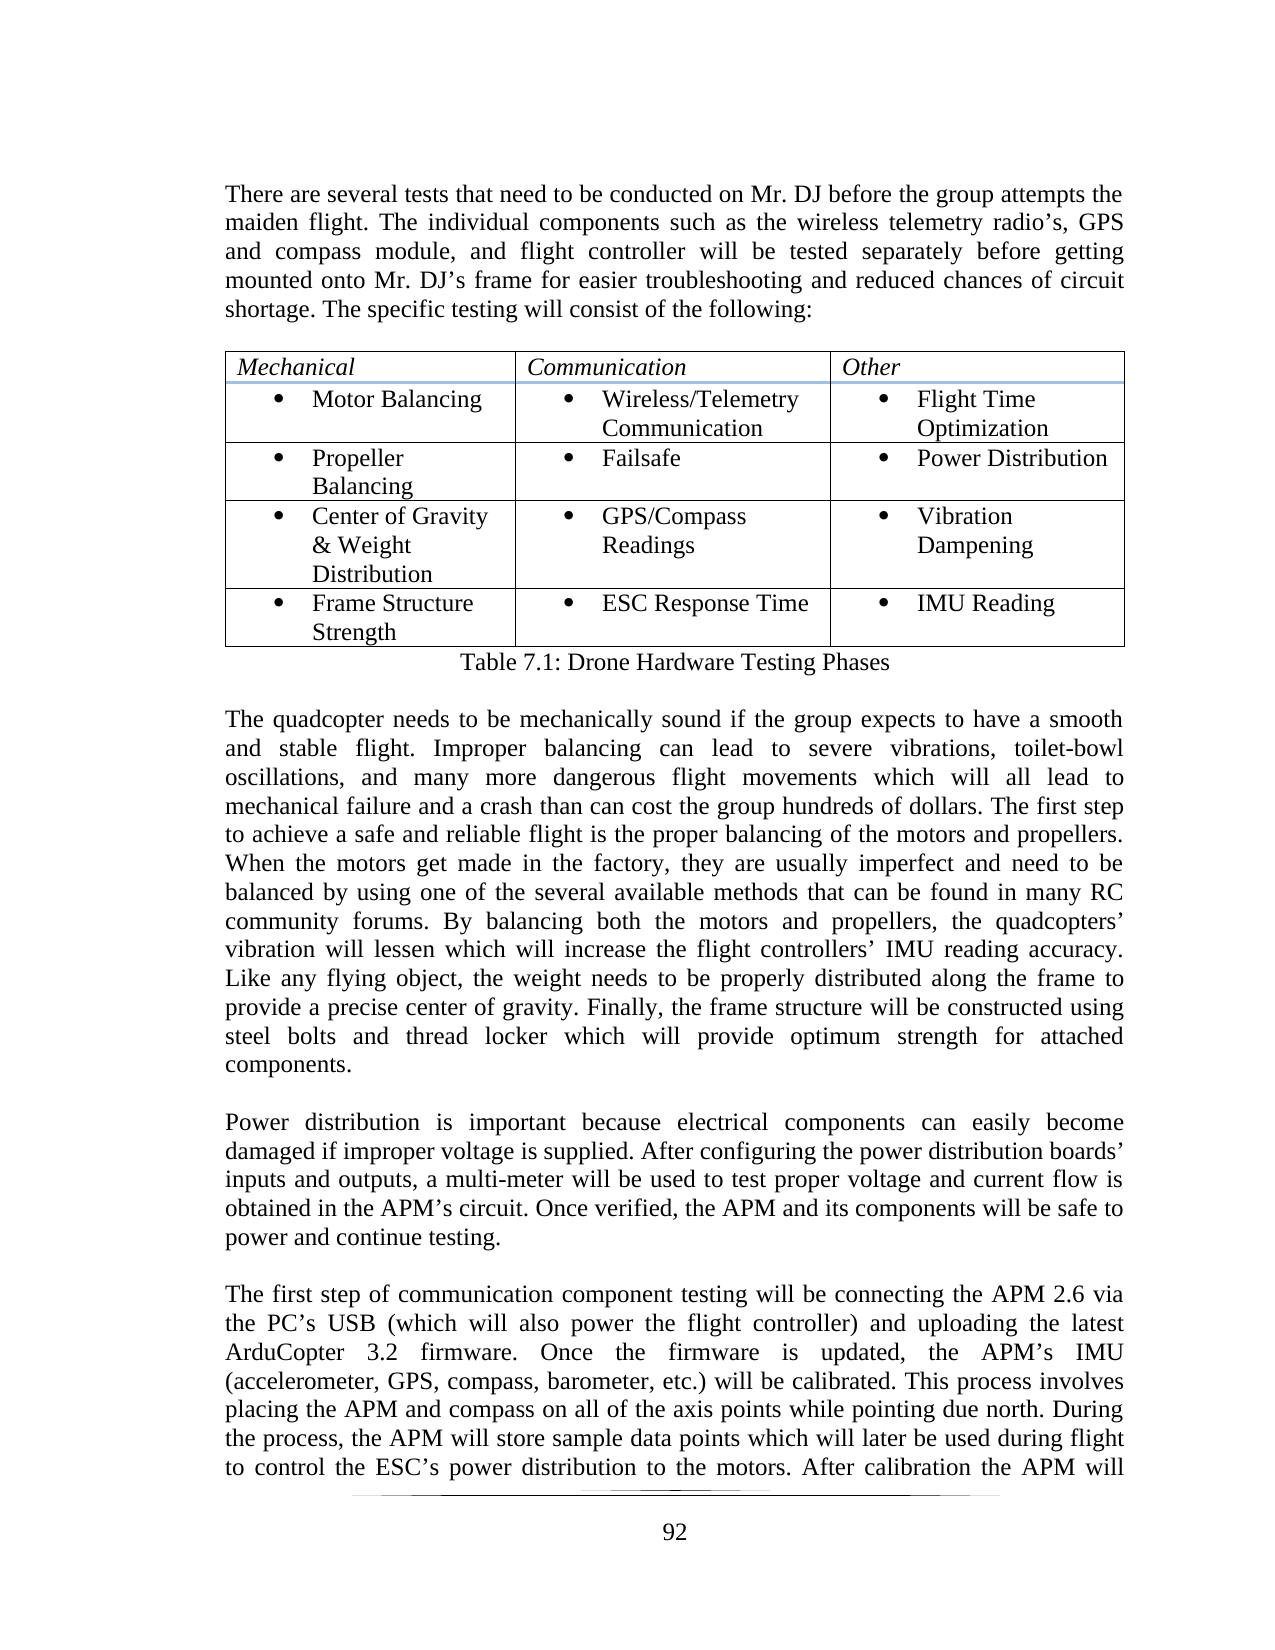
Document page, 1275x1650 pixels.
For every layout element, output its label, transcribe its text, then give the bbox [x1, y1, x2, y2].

table_cell Flight Time Optimization [831, 384, 1124, 442]
table_cell Frame Structure Strength [226, 589, 515, 646]
text Table 7.1: Drone Hardware Testing Phases [225, 647, 1125, 676]
text Power distribution is important because electrical components can easily become damaged if improper voltage is supplied. After configuring the power distribution boards’ inputs and outputs, a multi-meter will be used to test proper voltage and current flow is obtained in the APM’s circuit. Once verified, the APM and its components will be safe to power and continue testing. [225, 1107, 1125, 1251]
table_cell IMU Reading [831, 589, 1124, 646]
table_cell Vibration Dampening [831, 501, 1124, 587]
table_cell Propeller Balancing [226, 443, 515, 500]
text There are several tests that need to be conducted on Mr. DJ before the group attempts the maiden flight. The individual components such as the wireless telemetry radio’s, GPS and compass module, and flight controller will be tested separately before getting mounted onto Mr. DJ’s frame for easier troubleshooting and reduced chances of circuit shortage. The specific testing will consist of the following: [225, 179, 1125, 322]
table_cell Center of Gravity & Weight Distribution [226, 501, 515, 587]
table_cell Failsafe [516, 443, 830, 500]
table_header Mechanical [226, 352, 515, 381]
table_cell ESC Response Time [516, 589, 830, 646]
text The quadcopter needs to be mechanically sound if the group expects to have a smooth and stable flight. Improper balancing can lead to severe vibrations, toilet-bowl oscillations, and many more dangerous flight movements which will all lead to mechanical failure and a crash than can cost the group hundreds of dollars. The first step to achieve a safe and reliable flight is the proper balancing of the motors and propellers. When the motors get made in the factory, they are usually imperfect and need to be balanced by using one of the several available methods that can be found in many RC community forums. By balancing both the motors and propellers, the quadcopters’ vibration will lessen which will increase the flight controllers’ IMU reading accuracy. Like any flying object, the weight needs to be properly distributed along the frame to provide a precise center of gravity. Finally, the frame structure will be constructed using steel bolts and thread locker which will provide optimum strength for attached components. [225, 704, 1125, 1078]
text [225, 1279, 1125, 1481]
table_header Other [831, 352, 1124, 381]
table_cell Motor Balancing [226, 384, 515, 442]
table_cell Power Distribution [831, 443, 1124, 500]
table_header Communication [516, 352, 830, 381]
table_cell GPS/Compass Readings [516, 501, 830, 587]
table_cell Wireless/Telemetry Communication [516, 384, 830, 442]
